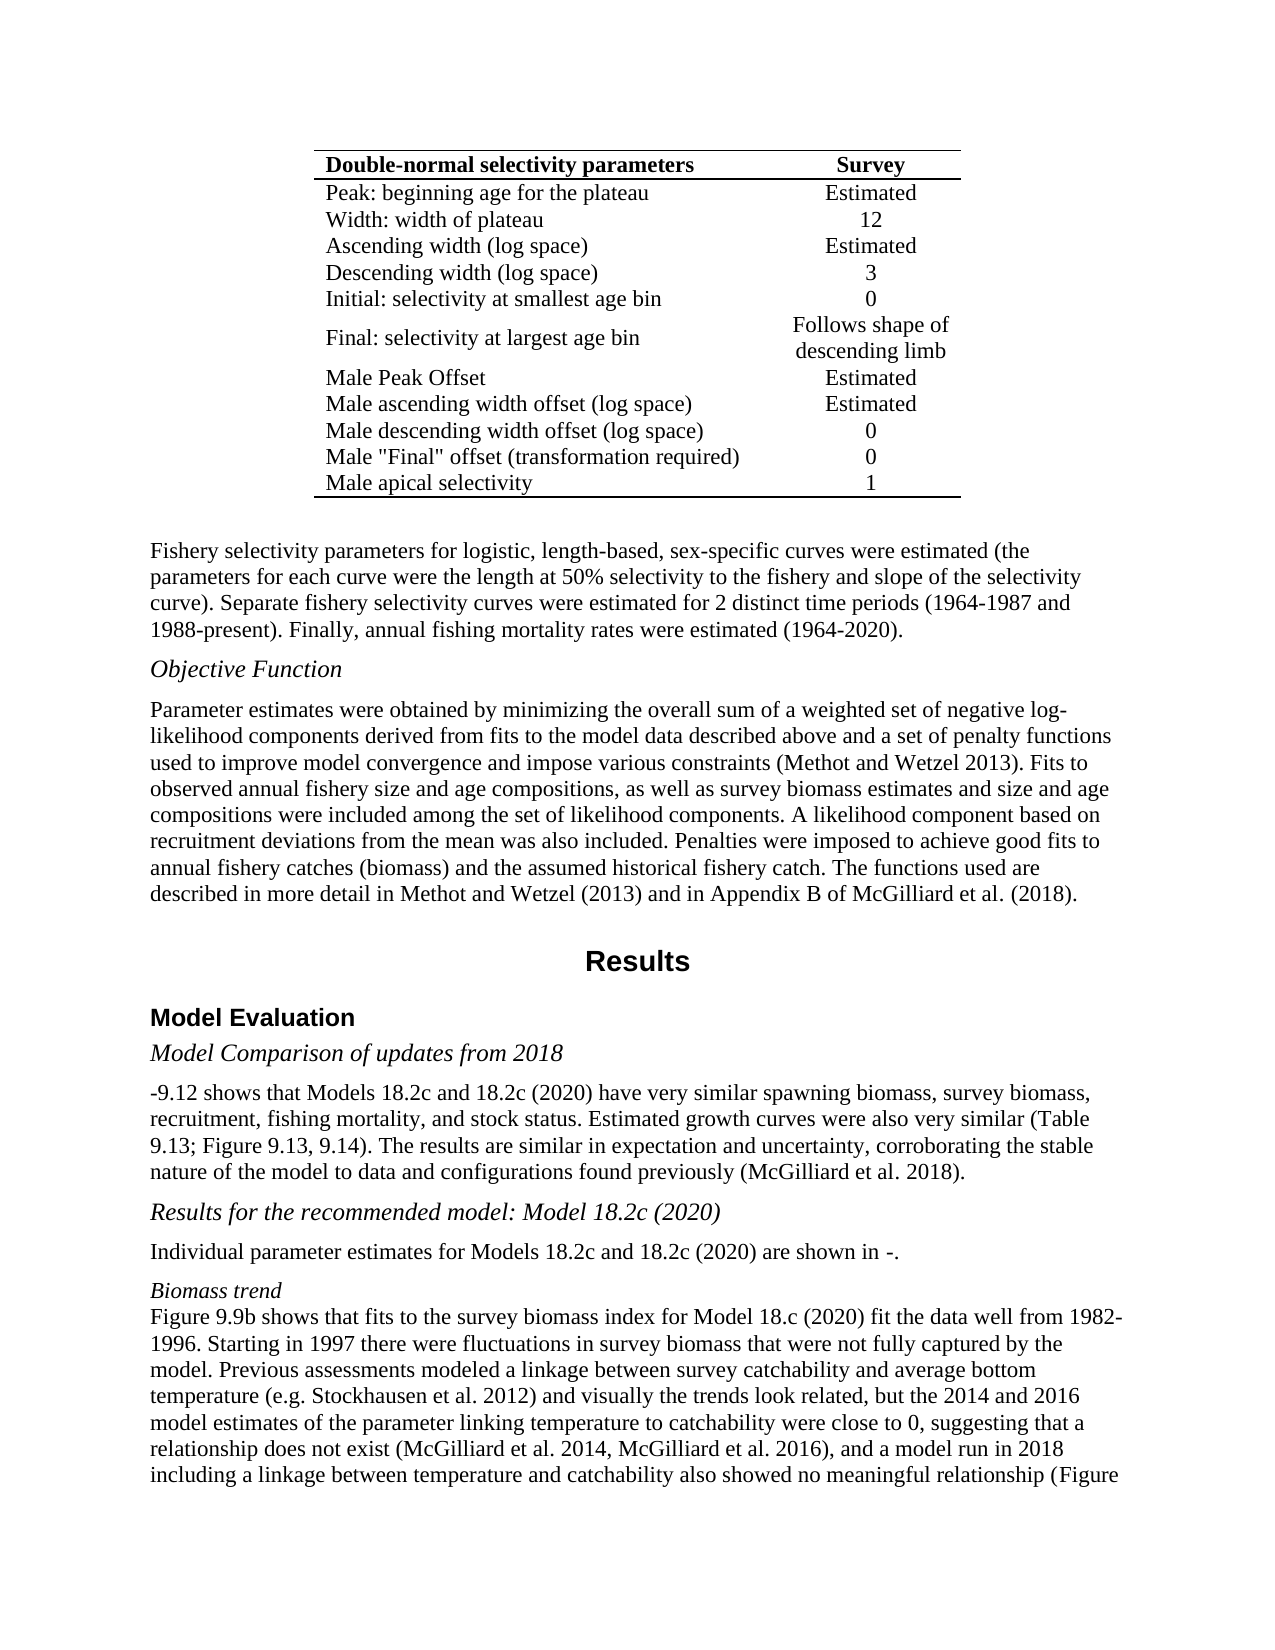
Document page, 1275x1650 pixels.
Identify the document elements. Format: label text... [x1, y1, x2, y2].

subtitle Results [150, 944, 1125, 978]
subtitle Biomass trend [150, 1277, 1125, 1303]
table_cell Male "Final" offset (transformation required) [314, 443, 781, 469]
text Figures 9.8-9.12 shows that Models 18.2c and 18.2c (2020) have very similar spawning biomass, survey biomass, recruitment, fishing mortality, and stock status. Estimated growth curves were also very similar (Table 9.13; Figure 9.13, 9.14). The results are similar in expectation and uncertainty, corroborating the stable nature of the model to data and configurations found previously (McGilliard et al. 2018). [150, 1079, 1125, 1184]
table_header Survey [781, 151, 961, 177]
table_cell 3 [781, 259, 961, 285]
table_cell 0 [781, 285, 961, 311]
table_cell 0 [781, 417, 961, 443]
table_cell Width: width of plateau [314, 206, 781, 232]
table_cell Estimated [781, 390, 961, 417]
table_cell 0 [781, 443, 961, 469]
table_cell Male descending width offset (log space) [314, 417, 781, 443]
text Fishery selectivity parameters for logistic, length-based, sex-specific curves were estimated (the parameters for each curve were the length at 50% selectivity to the fishery and slope of the selectivity curve). Separate fishery selectivity curves were estimated for 2 distinct time periods (1964-1987 and 1988-present). Finally, annual fishing mortality rates were estimated (1964-2020). [150, 537, 1125, 642]
subtitle Model Evaluation [150, 1003, 1125, 1031]
text Parameter estimates were obtained by minimizing the overall sum of a weighted set of negative log-likelihood components derived from fits to the model data described above and a set of penalty functions used to improve model convergence and impose various constraints (Methot and Wetzel 2013). Fits to observed annual fishery size and age compositions, as well as survey biomass estimates and size and age compositions were included among the set of likelihood components. A likelihood component based on recruitment deviations from the mean was also included. Penalties were imposed to achieve good fits to annual fishery catches (biomass) and the assumed historical fishery catch. The functions used are described in more detail in Methot and Wetzel (2013) and in Appendix B of McGilliard et al. (2018). [150, 696, 1125, 907]
table_cell 12 [781, 206, 961, 232]
table_header Double-normal selectivity parameters [314, 151, 781, 177]
subtitle Model Comparison of updates from 2018 [150, 1038, 1125, 1066]
subtitle Objective Function [150, 654, 1125, 683]
table_cell Peak: beginning age for the plateau [314, 180, 781, 206]
subtitle Results for the recommended model: Model 18.2c (2020) [150, 1197, 1125, 1226]
table_cell Ascending width (log space) [314, 232, 781, 258]
table_cell Male ascending width offset (log space) [314, 390, 781, 417]
table_cell Follows shape of descending limb [781, 311, 961, 364]
table_cell Estimated [781, 232, 961, 258]
table_cell Estimated [781, 180, 961, 206]
table_cell Male Peak Offset [314, 364, 781, 390]
table_cell Final: selectivity at largest age bin [314, 311, 781, 364]
table_cell Male apical selectivity [314, 469, 781, 496]
table_cell Initial: selectivity at smallest age bin [314, 285, 781, 311]
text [150, 1303, 1125, 1488]
table_cell 1 [781, 469, 961, 496]
table_cell Descending width (log space) [314, 259, 781, 285]
table_cell Estimated [781, 364, 961, 390]
